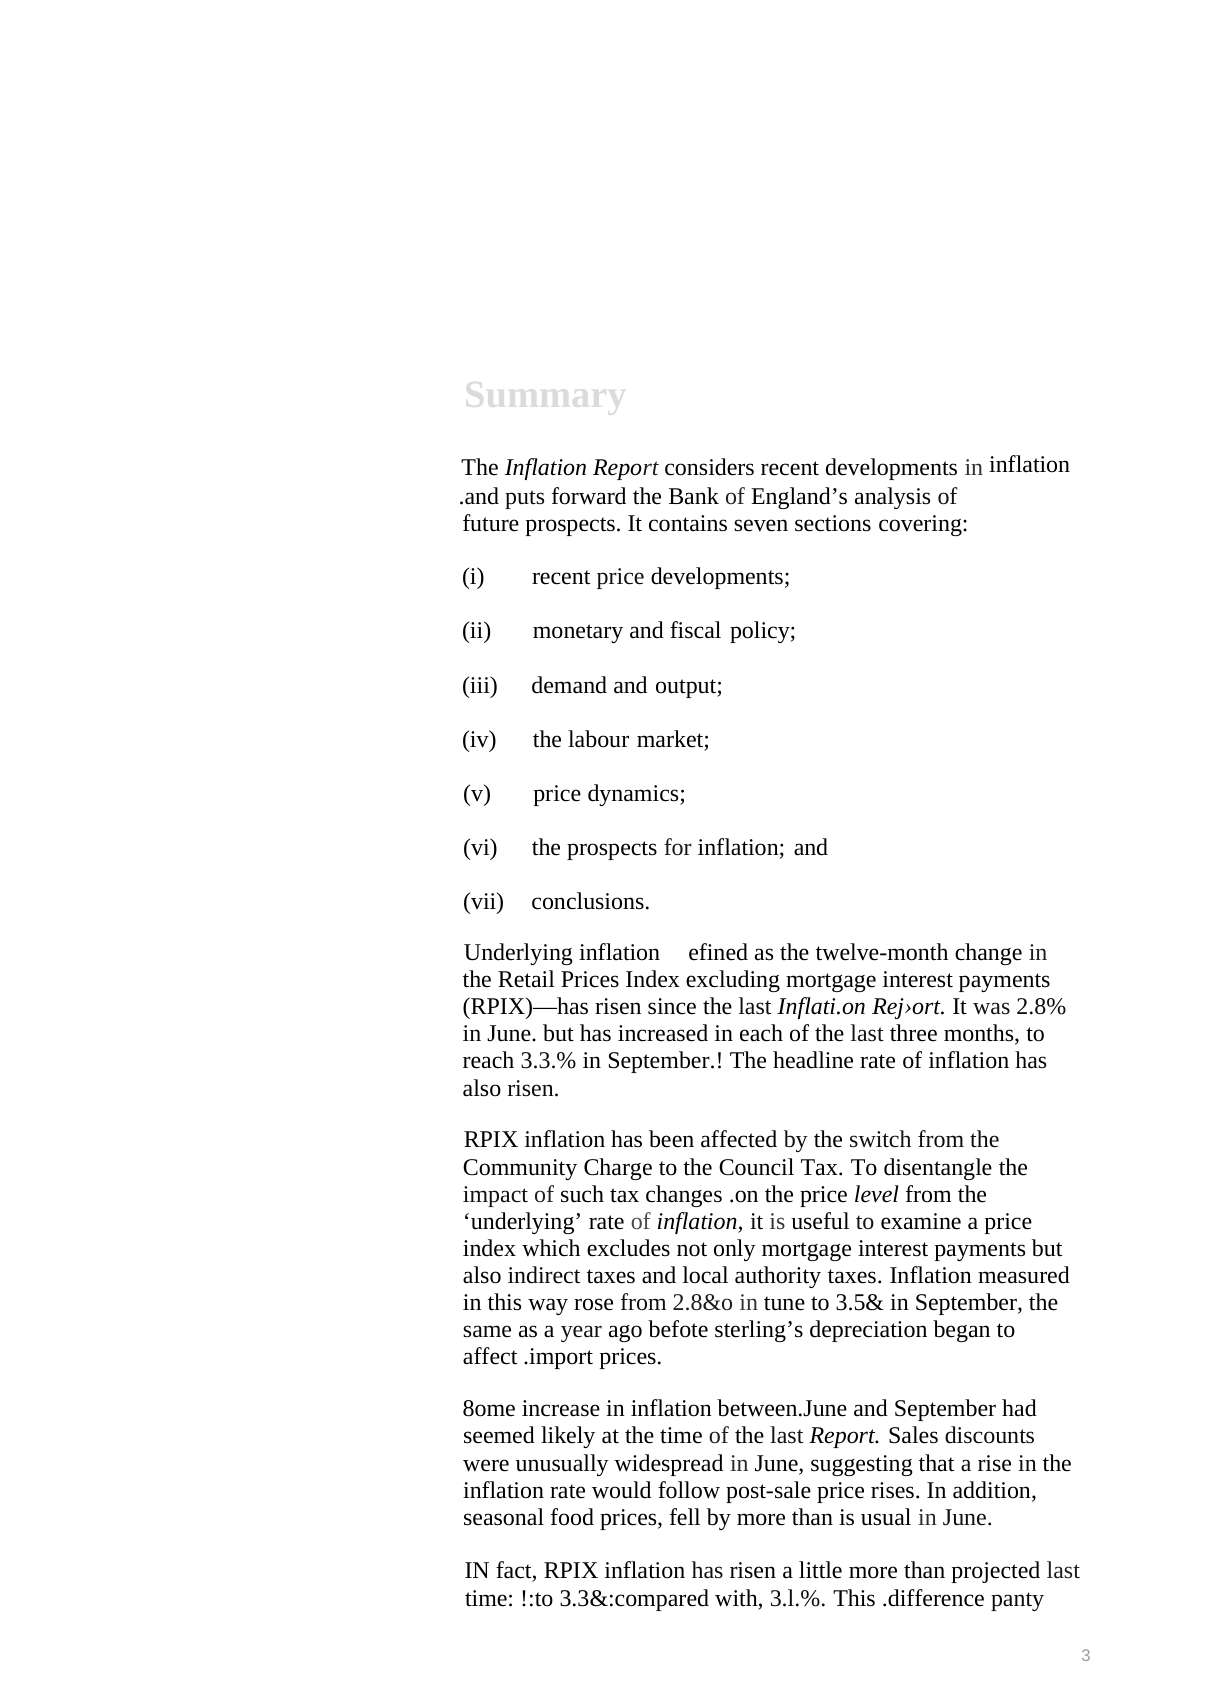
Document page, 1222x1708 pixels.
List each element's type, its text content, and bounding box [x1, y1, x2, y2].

list recent price developments; [462, 562, 1101, 589]
text 3 [171, 1646, 1091, 1666]
list the prospects for inflation; and [463, 833, 1101, 860]
text RPIX inflation has been affected by the switch from the Community Charge to the Council Tax. To disentangle the impact of such tax changes .on the price level from the ‘underlying’ rate of inflation, it is useful to examine a price index which excludes not only mortgage interest payments but also indirect taxes and local authority taxes. Inflation measured in this way rose from 2.8&o in tune to 3.5& in September, the same as a year ago befote sterling’s depreciation began to affect .import prices. [463, 1126, 1087, 1370]
list the labour market; [462, 725, 1101, 753]
list demand and output; [462, 671, 1101, 698]
text 8ome increase in inflation between.June and September had seemed likely at the time of the last Report. Sales discounts were unusually widespread in June, suggesting that a rise in the inflation rate would follow post-sale price rises. In addition, seasonal food prices, fell by more than is usual in June. [462, 1395, 1087, 1530]
text Summary [464, 371, 1101, 415]
list conclusions. [463, 887, 1101, 915]
text IN fact, RPIX inflation has risen a little more than projected last time: !:to 3.3&:compared with, 3.l.%. This .difference panty [464, 1557, 1101, 1611]
text The Inflation Report considers recent developments in inflation [461, 451, 1101, 482]
text .and puts forward the Bank of England’s analysis of future prospects. It contains seven sections covering: [458, 482, 1003, 537]
list price dynamics; [463, 779, 1101, 807]
text Underlying inflation efined as the twelve-month change in the Retail Prices Index excluding mortgage interest payments (RPIX)—has risen since the last Inflati.on Rej›ort. It was 2.8% in June. but has increased in each of the last three months, to reach 3.3.% in September.! The headline rate of inflation has also risen. [462, 939, 1073, 1101]
list monetary and fiscal policy; [462, 616, 1101, 644]
